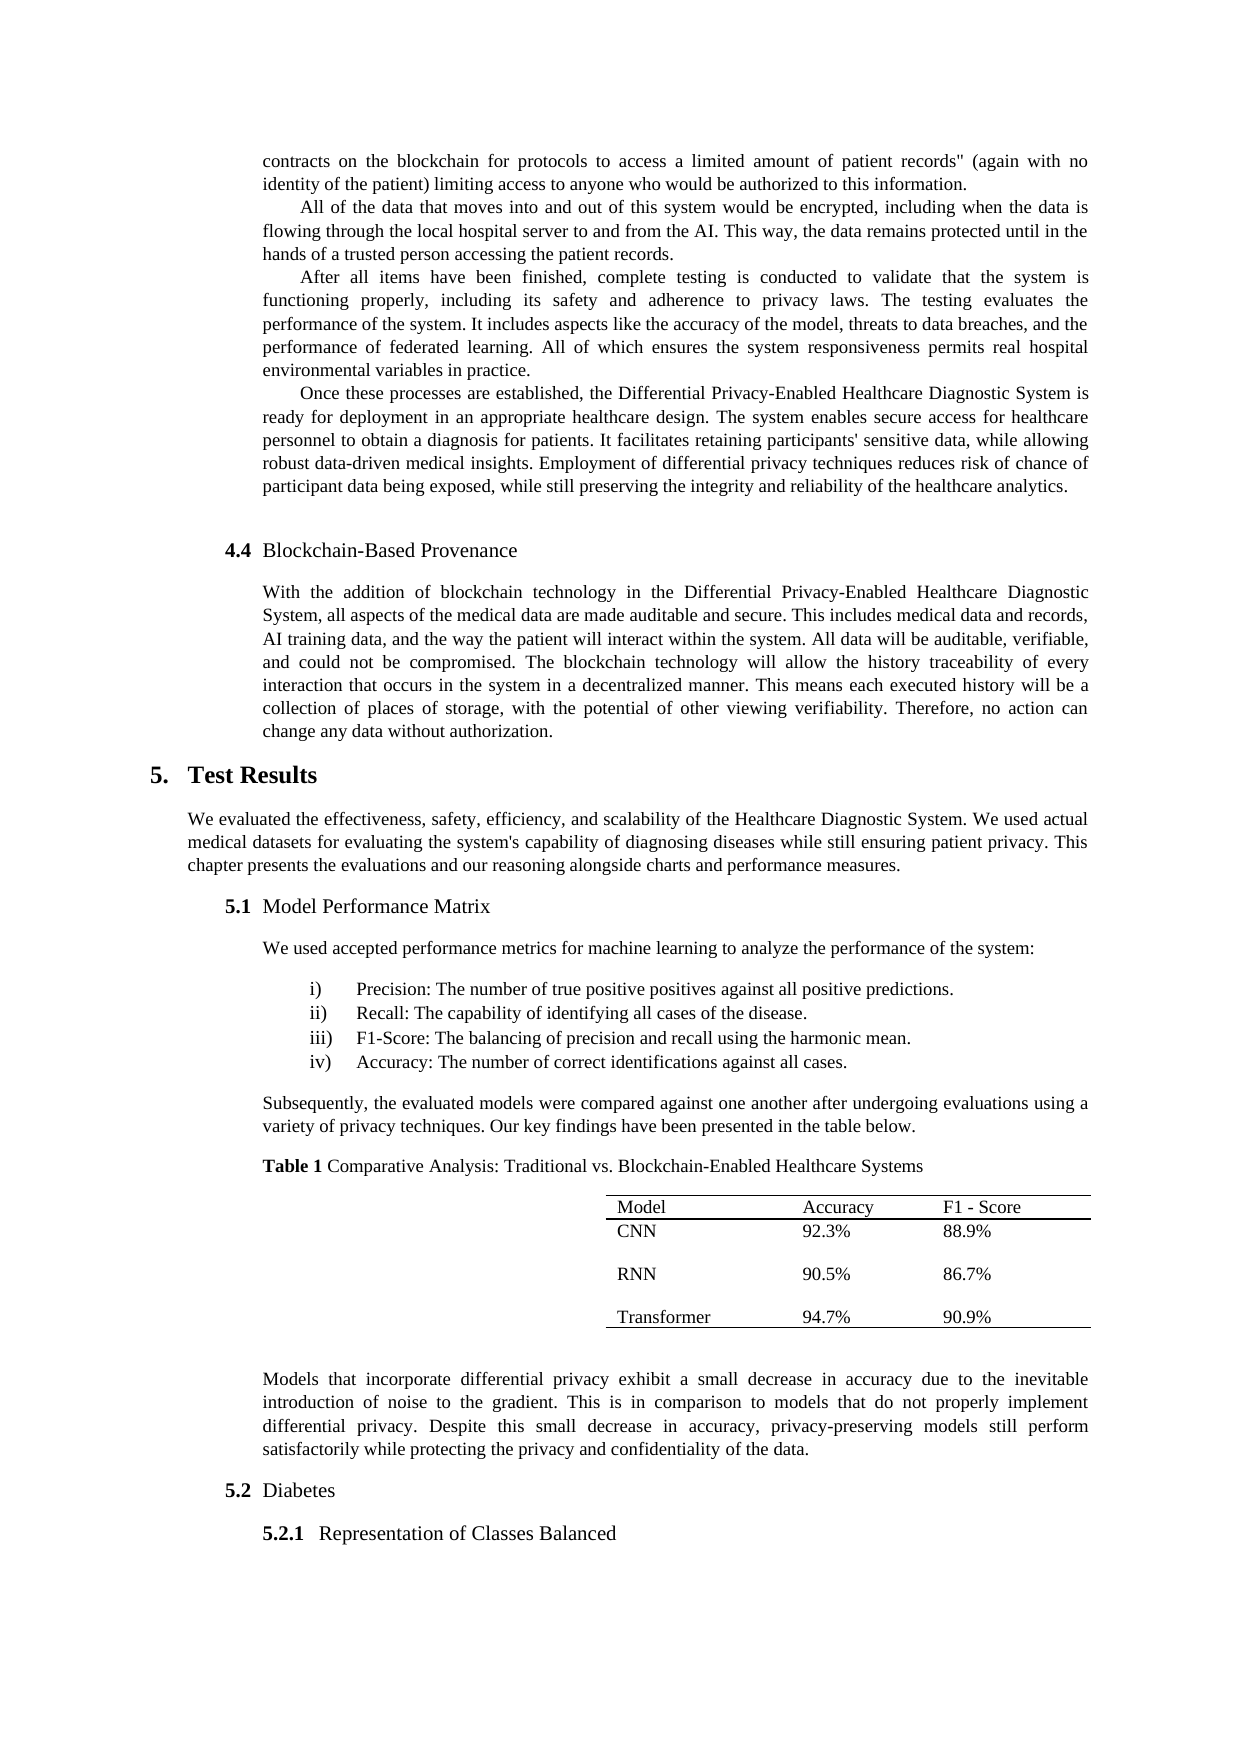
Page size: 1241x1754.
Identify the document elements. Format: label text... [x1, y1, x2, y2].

text Models that incorporate differential privacy exhibit a small decrease in accuracy due to the inevitable introduction of noise to the gradient. This is in comparison to models that do not properly implement differential privacy. Despite this small decrease in accuracy, privacy-preserving models still perform satisfactorily while protecting the privacy and confidentiality of the data. [262, 1368, 1090, 1459]
table_cell 86.7% [932, 1263, 1091, 1306]
list Recall: The capability of identifying all cases of the disease. [309, 1001, 1090, 1024]
list Precision: The number of true positive positives against all positive predictions. [309, 977, 1090, 999]
text 4.4 Blockchain-Based Provenance [150, 538, 1090, 562]
text 5.2.1 Representation of Classes Balanced [225, 1520, 1090, 1544]
text Table 1 Comparative Analysis: Traditional vs. Blockchain-Enabled Healthcare Systems [225, 1155, 1090, 1176]
list All of the data that moves into and out of this system would be encrypted, including when the data is flowing through the local hospital server to and from the AI. This way, the data remains protected until in the hands of a trusted person accessing the patient records. [262, 196, 1090, 264]
table_cell RNN [606, 1263, 791, 1306]
table_cell 90.5% [791, 1263, 932, 1306]
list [262, 150, 1090, 195]
list Once these processes are established, the Differential Privacy-Enabled Healthcare Diagnostic System is ready for deployment in an appropriate healthcare design. The system enables secure access for healthcare personnel to obtain a diagnosis for patients. It facilitates retaining participants' sensitive data, while allowing robust data-driven medical insights. Employment of differential privacy techniques reduces risk of chance of participant data being exposed, while still preserving the integrity and reliability of the healthcare analytics. [262, 382, 1090, 497]
text 5.2 Diabetes [225, 1478, 1090, 1502]
list Accuracy: The number of correct identifications against all cases. [309, 1051, 1090, 1073]
text We evaluated the effectiveness, safety, efficiency, and scalability of the Healthcare Diagnostic System. We used actual medical datasets for evaluating the system's capability of diagnosing diseases while still ensuring patient privacy. This chapter presents the evaluations and our reasoning alongside charts and performance measures. [187, 808, 1090, 876]
table_cell Transformer [606, 1306, 791, 1327]
list With the addition of blockchain technology in the Differential Privacy-Enabled Healthcare Diagnostic System, all aspects of the medical data are made auditable and secure. This includes medical data and records, AI training data, and the way the patient will interact within the system. All data will be auditable, verifiable, and could not be compromised. The blockchain technology will allow the history traceability of every interaction that occurs in the system in a decentralized manner. This means each executed history will be a collection of places of storage, with the potential of other viewing verifiability. Therefore, no action can change any data without authorization. [262, 581, 1090, 742]
table_cell 90.9% [932, 1306, 1091, 1327]
text Subsequently, the evaluated models were compared against one another after undergoing evaluations using a variety of privacy techniques. Our key findings have been presented in the table below. [262, 1092, 1090, 1137]
list After all items have been finished, complete testing is conducted to validate that the system is functioning properly, including its safety and adherence to privacy laws. The testing evaluates the performance of the system. It includes aspects like the accuracy of the model, threats to data breaches, and the performance of federated learning. All of which ensures the system responsiveness permits real hospital environmental variables in practice. [262, 266, 1090, 381]
text 5.1 Model Performance Matrix [225, 894, 1090, 918]
text We used accepted performance metrics for machine learning to analyze the performance of the system: [187, 937, 1090, 958]
list F1-Score: The balancing of precision and recall using the harmonic mean. [309, 1026, 1090, 1049]
table_cell 92.3% [791, 1220, 932, 1263]
table_cell 94.7% [791, 1306, 932, 1327]
table_header Model [606, 1196, 791, 1217]
table_header Accuracy [791, 1196, 932, 1217]
table_cell CNN [606, 1220, 791, 1263]
table_header F1 - Score [932, 1196, 1091, 1217]
text 5. Test Results [150, 760, 1090, 789]
table_cell 88.9% [932, 1220, 1091, 1263]
